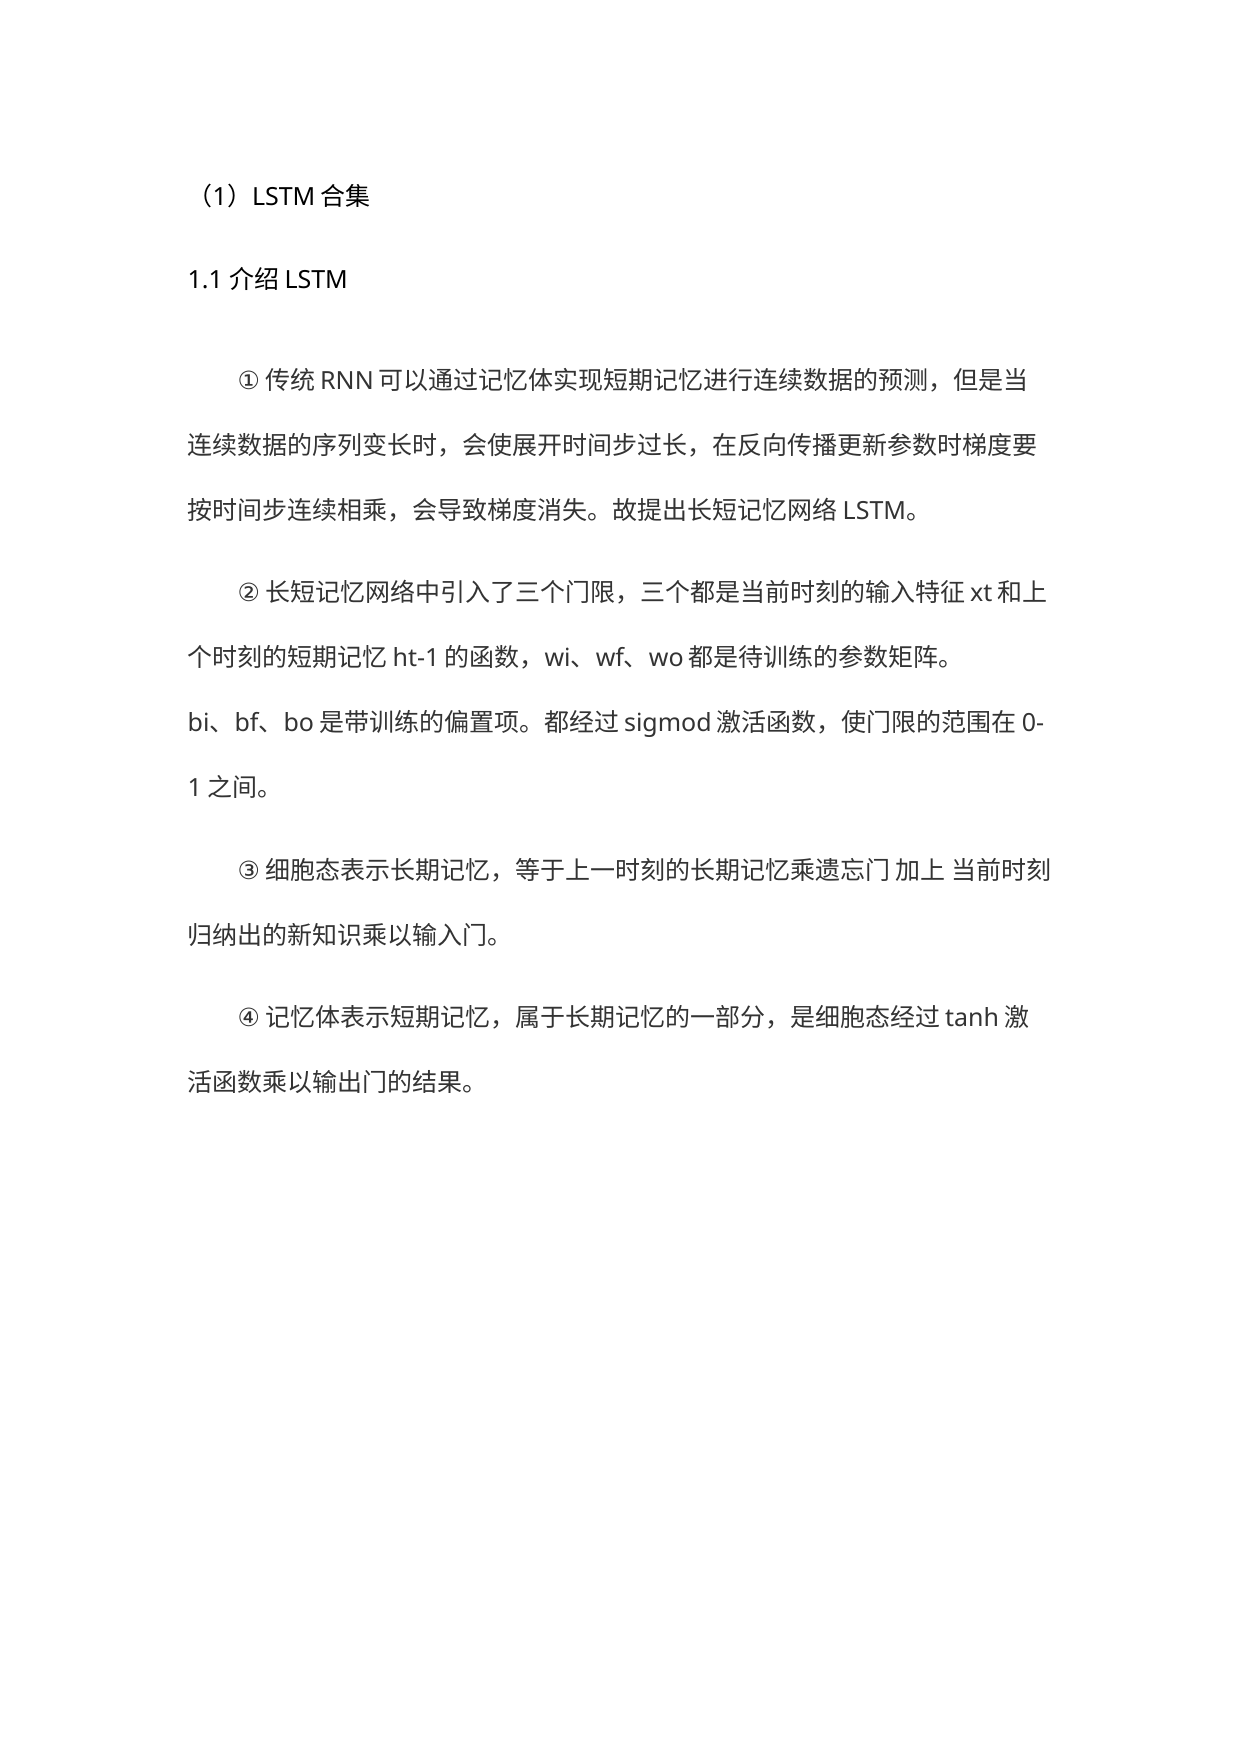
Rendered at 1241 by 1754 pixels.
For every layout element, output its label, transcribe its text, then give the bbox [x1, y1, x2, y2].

text ②长短记忆网络中引入了三个门限，三个都是当前时刻的输入特征xt和上个时刻的短期记忆ht-1的函数，wi、wf、wo都是待训练的参数矩阵。bi、bf、bo是带训练的偏置项。都经过sigmod激活函数，使门限的范围在0-1之间。 [187, 558, 1053, 818]
text （1）LSTM合集 [187, 162, 1053, 227]
text 1.1 介绍LSTM [187, 245, 1053, 310]
text ①传统RNN可以通过记忆体实现短期记忆进行连续数据的预测，但是当连续数据的序列变长时，会使展开时间步过长，在反向传播更新参数时梯度要按时间步连续相乘，会导致梯度消失。故提出长短记忆网络LSTM。 [187, 346, 1053, 541]
text ③细胞态表示长期记忆，等于上一时刻的长期记忆乘遗忘门 加上 当前时刻归纳出的新知识乘以输入门。 [187, 836, 1053, 966]
text ④记忆体表示短期记忆，属于长期记忆的一部分，是细胞态经过tanh激活函数乘以输出门的结果。 [187, 983, 1053, 1113]
